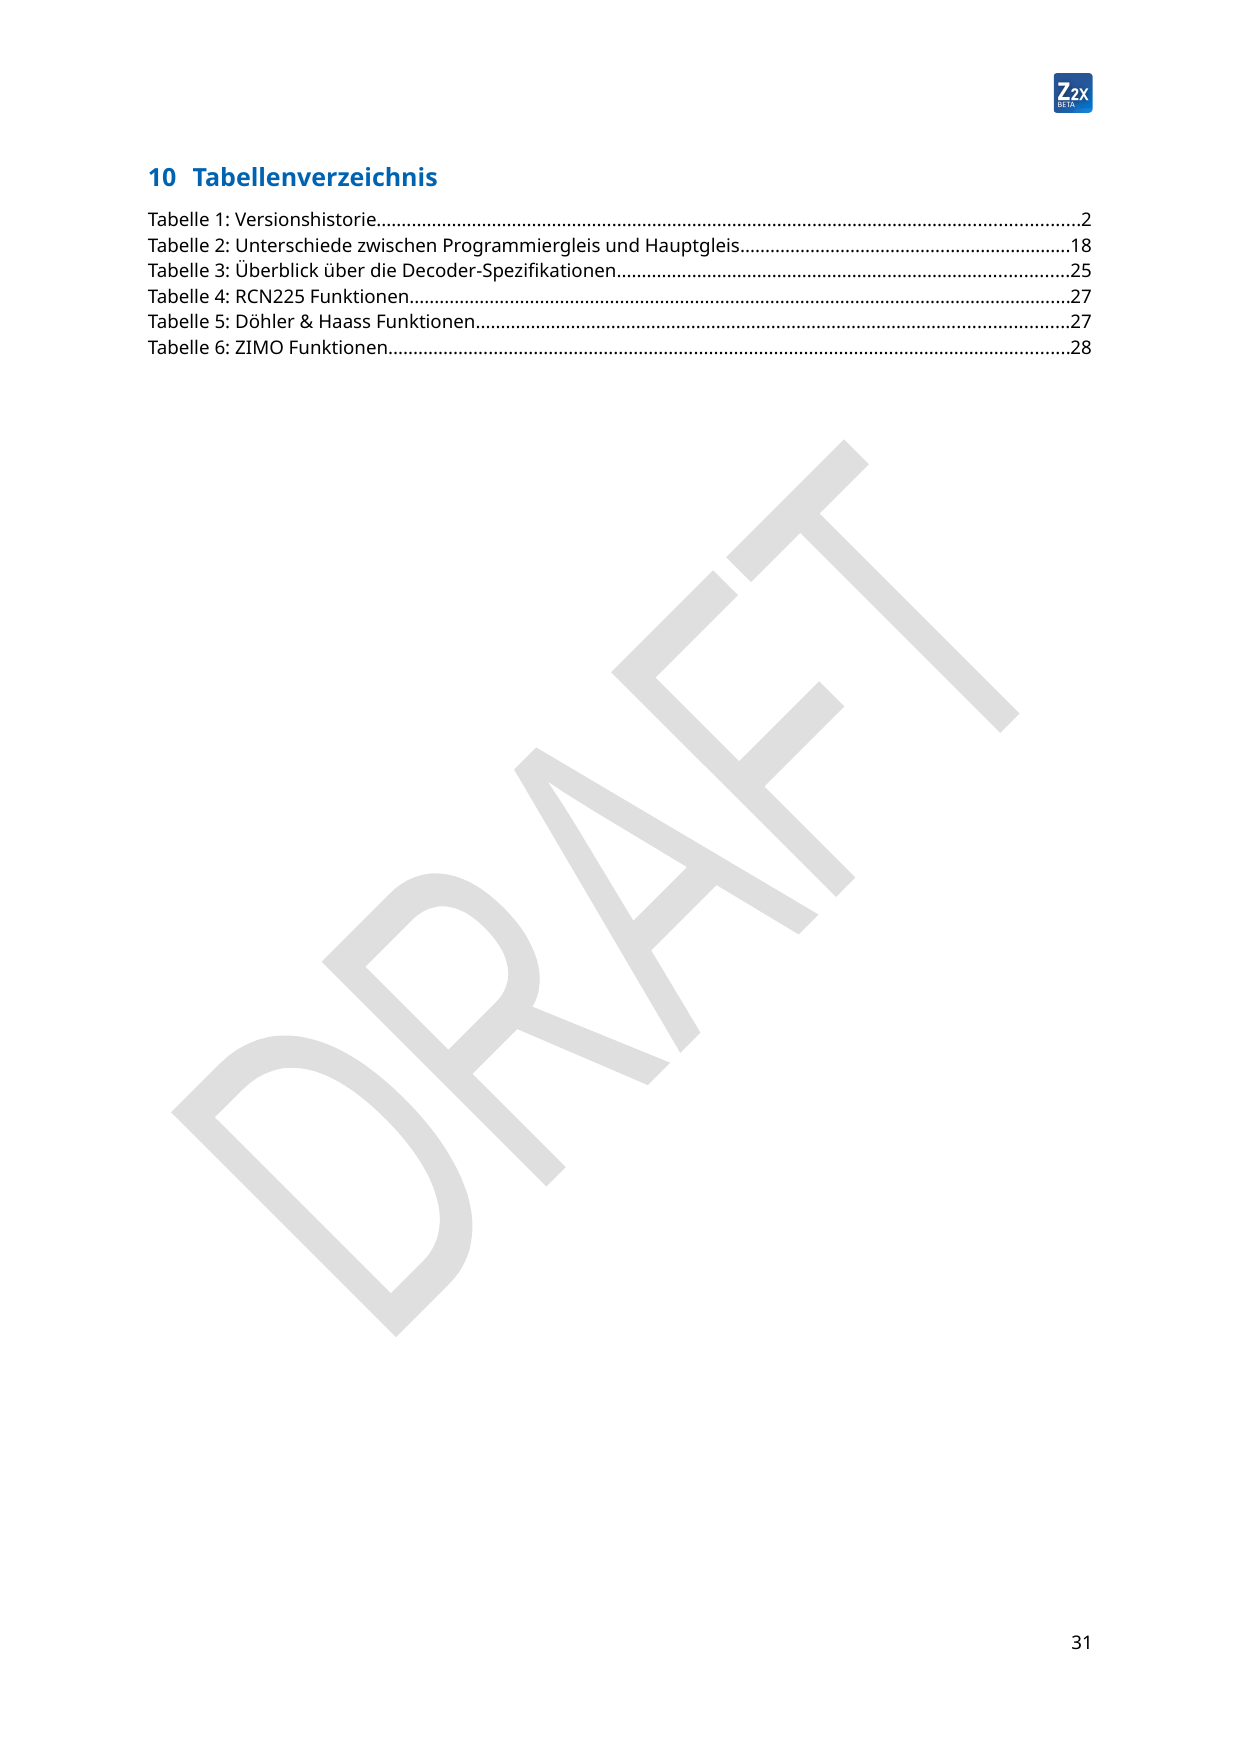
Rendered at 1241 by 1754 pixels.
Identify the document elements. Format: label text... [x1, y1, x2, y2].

text Tabelle 4: RCN225 Funktionen 27 [148, 283, 1093, 309]
text Tabelle 5: Döhler & Haass Funktionen 27 [148, 309, 1093, 334]
text Tabelle 6: ZIMO Funktionen 28 [148, 334, 1093, 360]
subtitle Tabellenverzeichnis [148, 160, 1093, 194]
text Tabelle 3: Überblick über die Decoder-Spezifikationen 25 [148, 258, 1093, 283]
text Tabelle 2: Unterschiede zwischen Programmiergleis und Hauptgleis 18 [148, 232, 1093, 258]
picture [1053, 73, 1093, 113]
text Tabelle 1: Versionshistorie 2 [148, 207, 1093, 232]
